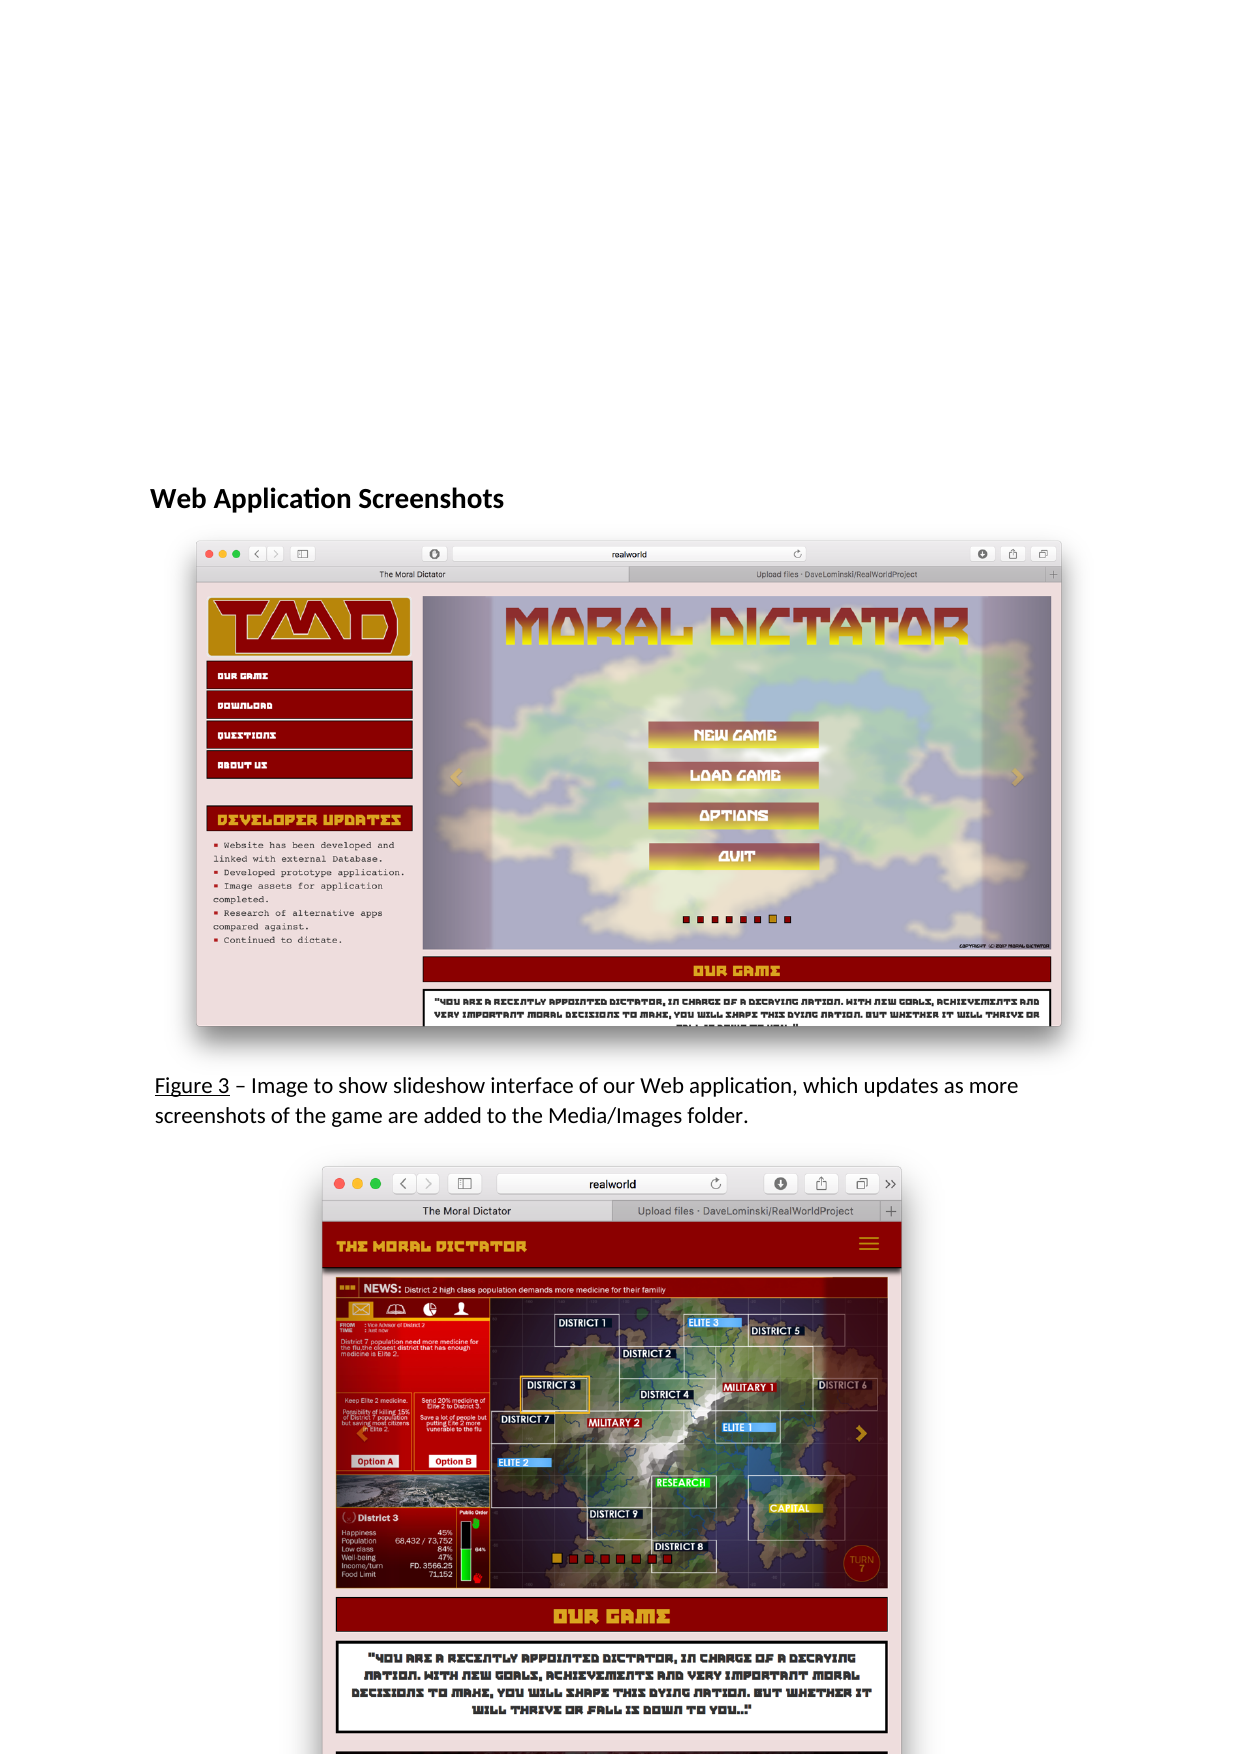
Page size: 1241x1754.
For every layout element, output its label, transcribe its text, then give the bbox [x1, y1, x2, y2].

picture [158, 519, 1099, 1080]
text Web Application Screenshots [150, 481, 1090, 516]
picture [271, 1137, 952, 1754]
